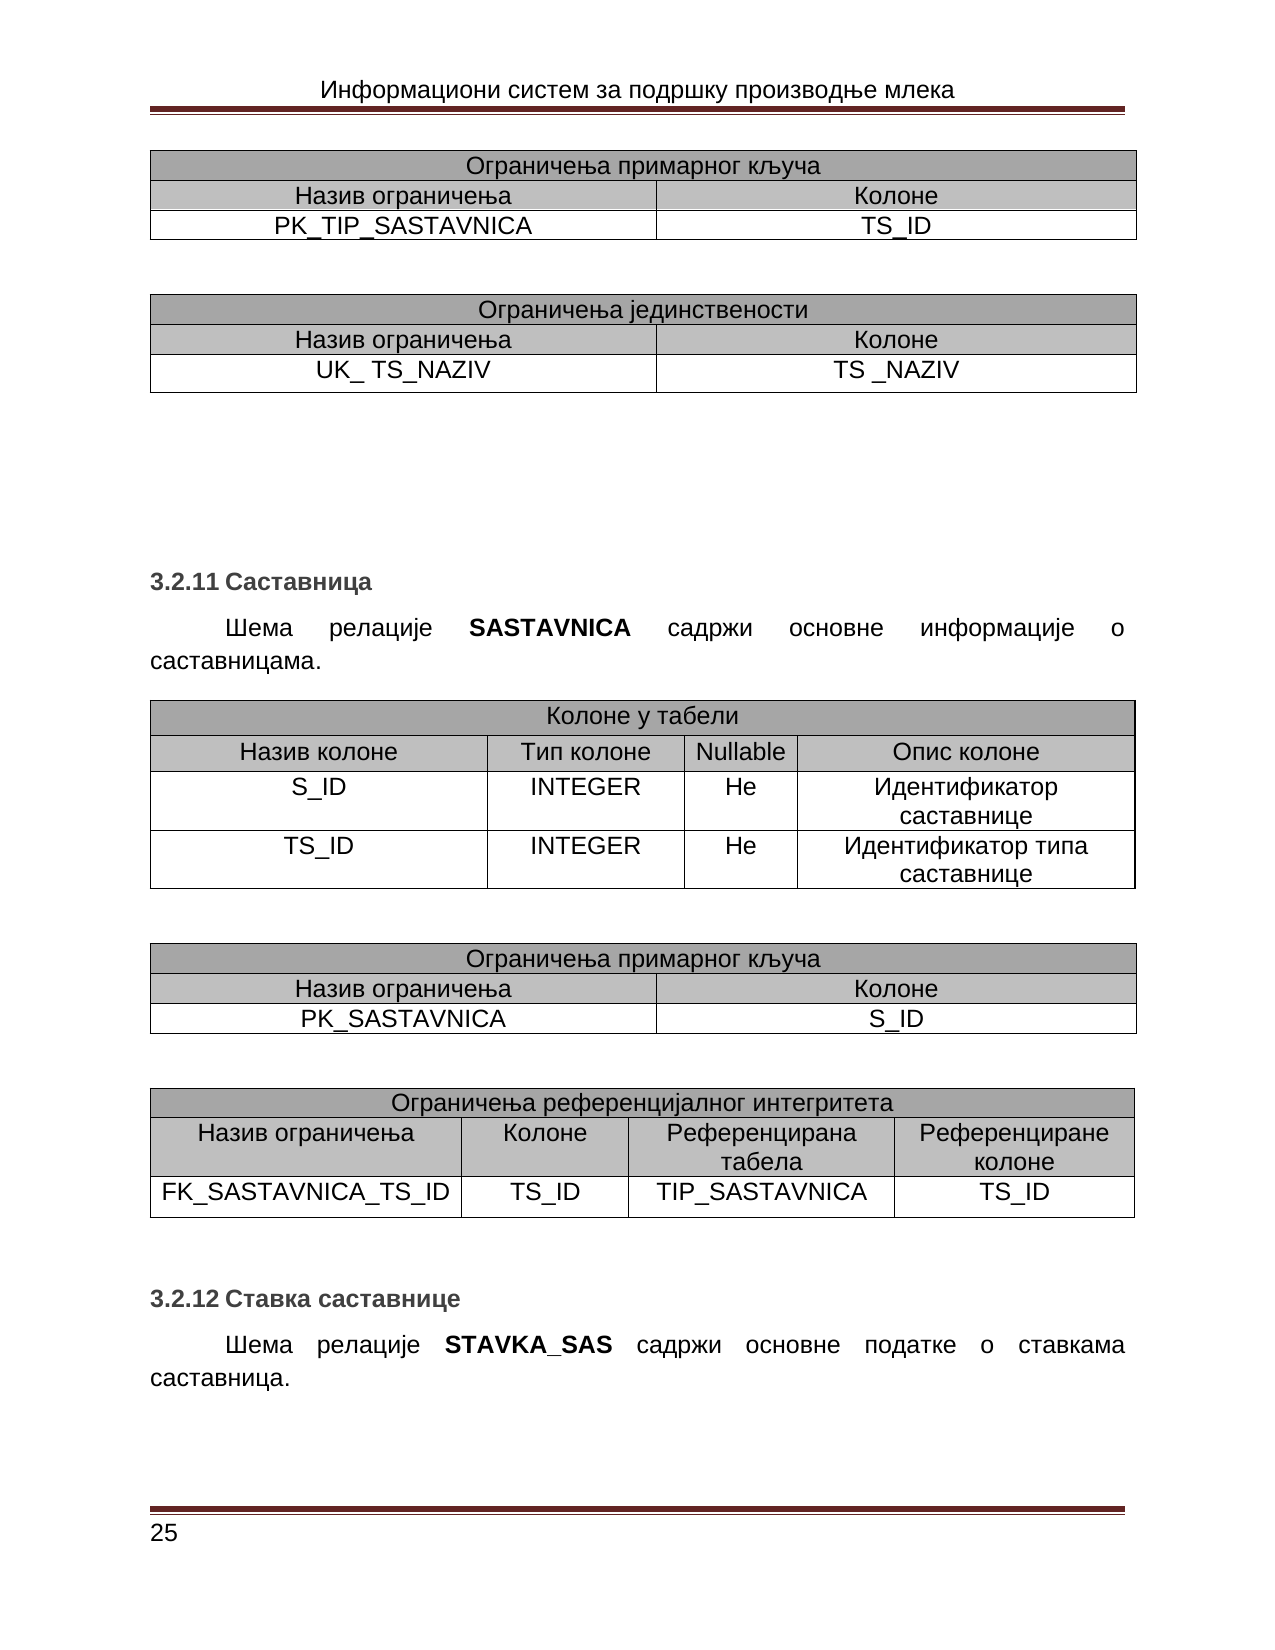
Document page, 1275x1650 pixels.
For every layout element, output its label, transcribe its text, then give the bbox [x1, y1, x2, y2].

table_cell PK_SASTAVNICA [151, 1004, 656, 1032]
table_cell Назив ограничења [151, 974, 656, 1003]
table_cell UK_ TS_NAZIV [151, 355, 656, 392]
table_cell S_ID [151, 772, 487, 830]
table_cell S_ID [657, 1004, 1136, 1032]
table_cell INTEGER [488, 772, 684, 830]
table_cell Назив ограничења [151, 1118, 461, 1176]
text Шема релације SASTAVNICA садржи основне информације о саставницама. [150, 613, 1125, 674]
table_cell Колоне [657, 974, 1136, 1003]
table_cell Референциране колоне [895, 1118, 1134, 1176]
table_cell Назив ограничења [151, 181, 656, 209]
subtitle Саставница [150, 567, 1125, 596]
text Шема релације STAVKA_SAS садржи основне податке о ставкама саставница. [150, 1330, 1125, 1392]
subtitle Ставка саставнице [150, 1284, 1125, 1313]
table_header Ограничења јединствености [151, 295, 1136, 324]
table_cell Не [685, 772, 797, 830]
table_cell TIP_SASTAVNICA [629, 1177, 894, 1217]
table_header Ограничења примарног кључа [151, 151, 1136, 180]
table_cell Назив колоне [151, 736, 487, 771]
table_cell Не [685, 831, 797, 888]
table_cell Колоне [462, 1118, 628, 1176]
table_cell TS _NAZIV [657, 355, 1136, 392]
table_header Колоне у табели [151, 701, 1134, 735]
table_cell TS_ID [895, 1177, 1134, 1217]
table_cell Опис колоне [798, 736, 1134, 771]
table_cell TS_ID [462, 1177, 628, 1217]
table_cell Тип колоне [488, 736, 684, 771]
table_cell Идентификатор саставнице [798, 772, 1134, 830]
table_cell INTEGER [488, 831, 684, 888]
table_cell Назив ограничења [151, 325, 656, 354]
table_cell PK_TIP_SASTAVNICA [151, 211, 656, 239]
table_cell FK_SASTAVNICA_TS_ID [151, 1177, 461, 1217]
table_header Ограничења референцијалног интегритета [151, 1089, 1134, 1117]
table_header Ограничења примарног кључа [151, 944, 1136, 973]
table_cell Nullable [685, 736, 797, 771]
table_cell Колоне [657, 181, 1136, 209]
table_cell Колоне [657, 325, 1136, 354]
table_cell TS_ID [151, 831, 487, 888]
table_cell Референцирана табела [629, 1118, 894, 1176]
table_cell TS_ID [657, 211, 1136, 239]
table_cell Идентификатор типа саставнице [798, 831, 1134, 888]
